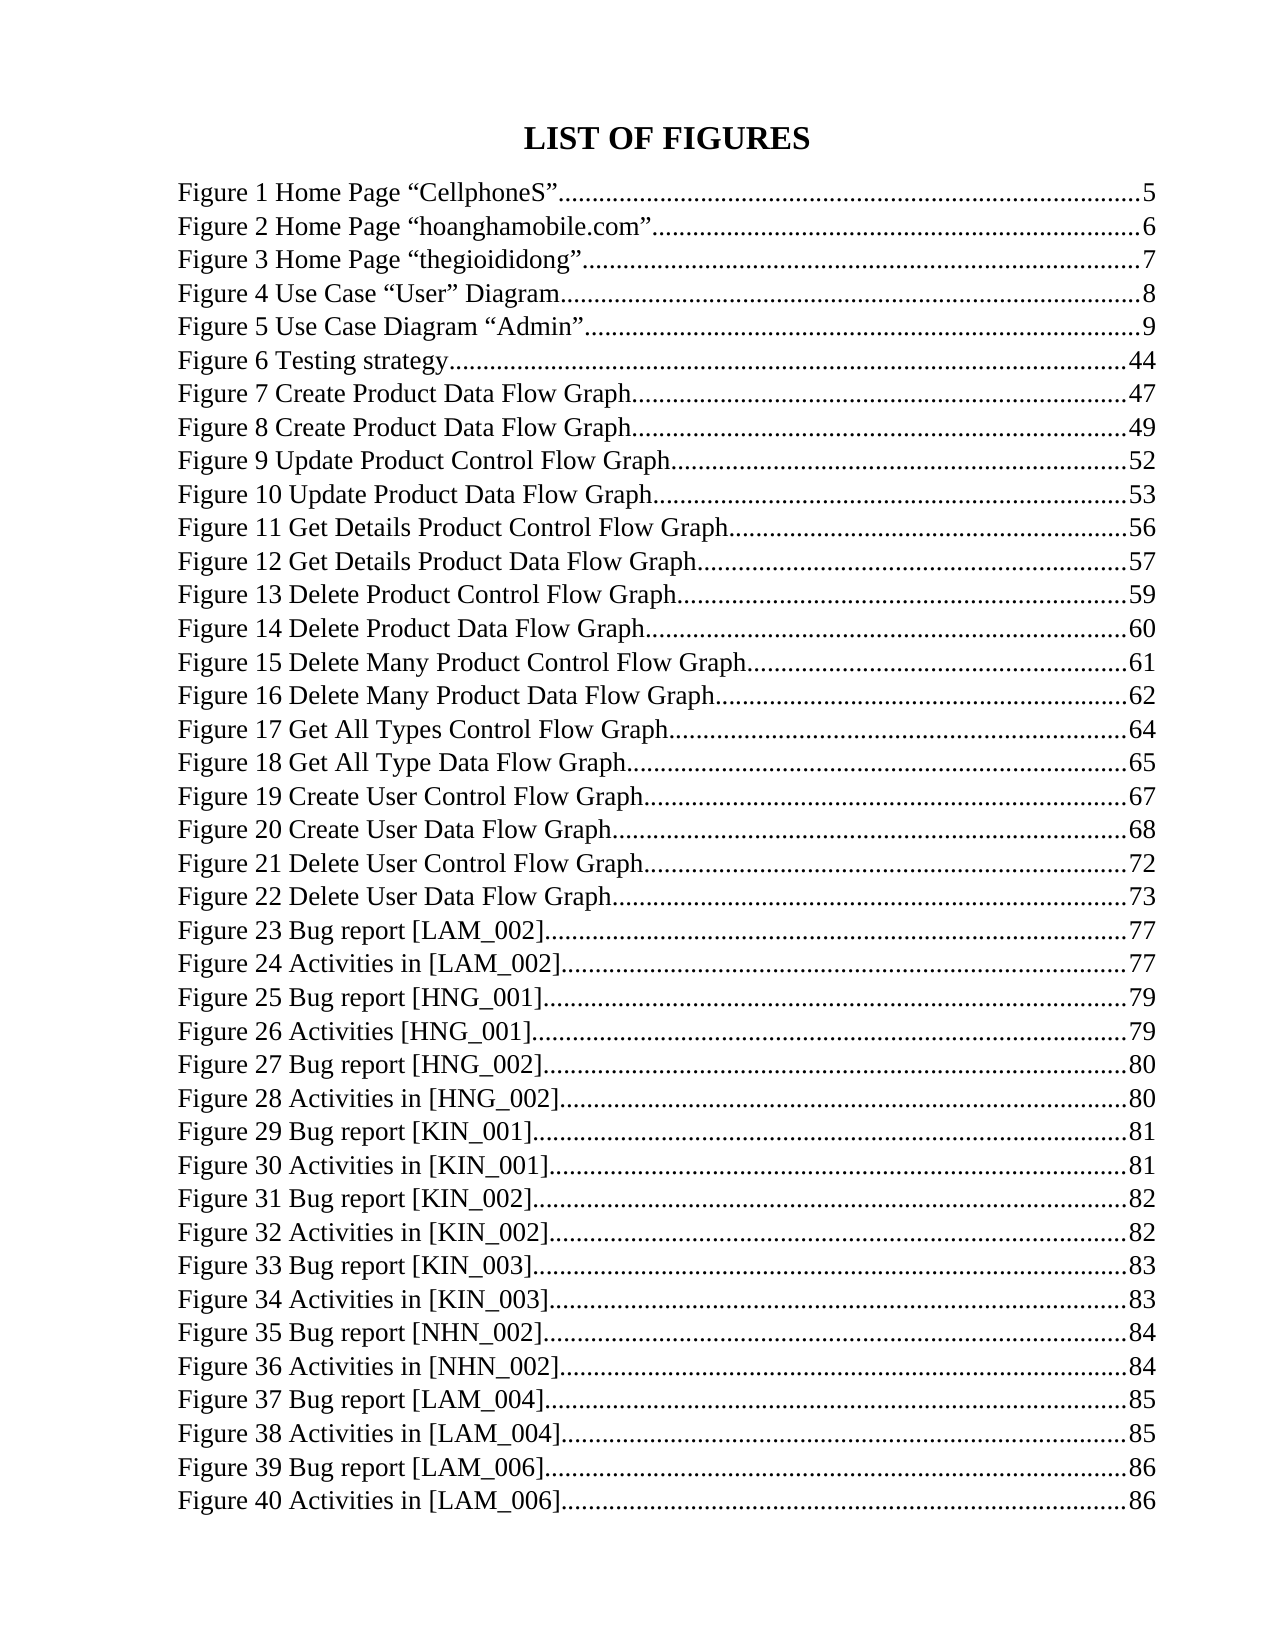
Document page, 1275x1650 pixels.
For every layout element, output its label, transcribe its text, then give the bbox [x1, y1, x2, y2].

text Figure 24 Activities in [LAM_002] 77 [177, 948, 1157, 979]
text Figure 29 Bug report [KIN_001] 81 [177, 1115, 1157, 1146]
text Figure 22 Delete User Data Flow Graph 73 [177, 881, 1157, 912]
text Figure 6 Testing strategy 44 [177, 344, 1157, 375]
text Figure 16 Delete Many Product Data Flow Graph 62 [177, 679, 1157, 710]
text Figure 12 Get Details Product Data Flow Graph 57 [177, 545, 1157, 576]
text Figure 14 Delete Product Data Flow Graph 60 [177, 612, 1157, 643]
text Figure 18 Get All Type Data Flow Graph 65 [177, 746, 1157, 777]
text Figure 19 Create User Control Flow Graph 67 [177, 780, 1157, 811]
text Figure 1 Home Page “CellphoneS” 5 [177, 176, 1157, 207]
text Figure 30 Activities in [KIN_001] 81 [177, 1149, 1157, 1180]
text Figure 26 Activities [HNG_001] 79 [177, 1015, 1157, 1046]
text Figure 35 Bug report [NHN_002] 84 [177, 1317, 1157, 1348]
text Figure 33 Bug report [KIN_003] 83 [177, 1249, 1157, 1281]
text Figure 9 Update Product Control Flow Graph 52 [177, 444, 1157, 476]
text Figure 23 Bug report [LAM_002] 77 [177, 914, 1157, 945]
text Figure 5 Use Case Diagram “Admin” 9 [177, 310, 1157, 341]
text Figure 15 Delete Many Product Control Flow Graph 61 [177, 646, 1157, 677]
text Figure 40 Activities in [LAM_006] 86 [177, 1484, 1157, 1515]
text Figure 25 Bug report [HNG_001] 79 [177, 981, 1157, 1012]
text Figure 7 Create Product Data Flow Graph 47 [177, 377, 1157, 408]
text Figure 28 Activities in [HNG_002] 80 [177, 1082, 1157, 1113]
text Figure 36 Activities in [NHN_002] 84 [177, 1350, 1157, 1381]
text Figure 21 Delete User Control Flow Graph 72 [177, 847, 1157, 878]
text Figure 17 Get All Types Control Flow Graph 64 [177, 713, 1157, 744]
text Figure 20 Create User Data Flow Graph 68 [177, 813, 1157, 844]
text Figure 2 Home Page “hoanghamobile.com” 6 [177, 210, 1157, 241]
text Figure 13 Delete Product Control Flow Graph 59 [177, 579, 1157, 610]
text Figure 31 Bug report [KIN_002] 82 [177, 1182, 1157, 1213]
text Figure 37 Bug report [LAM_004] 85 [177, 1384, 1157, 1415]
text Figure 27 Bug report [HNG_002] 80 [177, 1048, 1157, 1079]
text Figure 10 Update Product Data Flow Graph 53 [177, 478, 1157, 509]
text LIST OF FIGURES [177, 118, 1157, 156]
text Figure 34 Activities in [KIN_003] 83 [177, 1283, 1157, 1314]
text Figure 4 Use Case “User” Diagram 8 [177, 277, 1157, 308]
text Figure 11 Get Details Product Control Flow Graph 56 [177, 512, 1157, 543]
text Figure 3 Home Page “thegioididong” 7 [177, 243, 1157, 274]
text Figure 38 Activities in [LAM_004] 85 [177, 1417, 1157, 1448]
text Figure 32 Activities in [KIN_002] 82 [177, 1216, 1157, 1247]
text Figure 8 Create Product Data Flow Graph 49 [177, 411, 1157, 442]
text Figure 39 Bug report [LAM_006] 86 [177, 1451, 1157, 1482]
